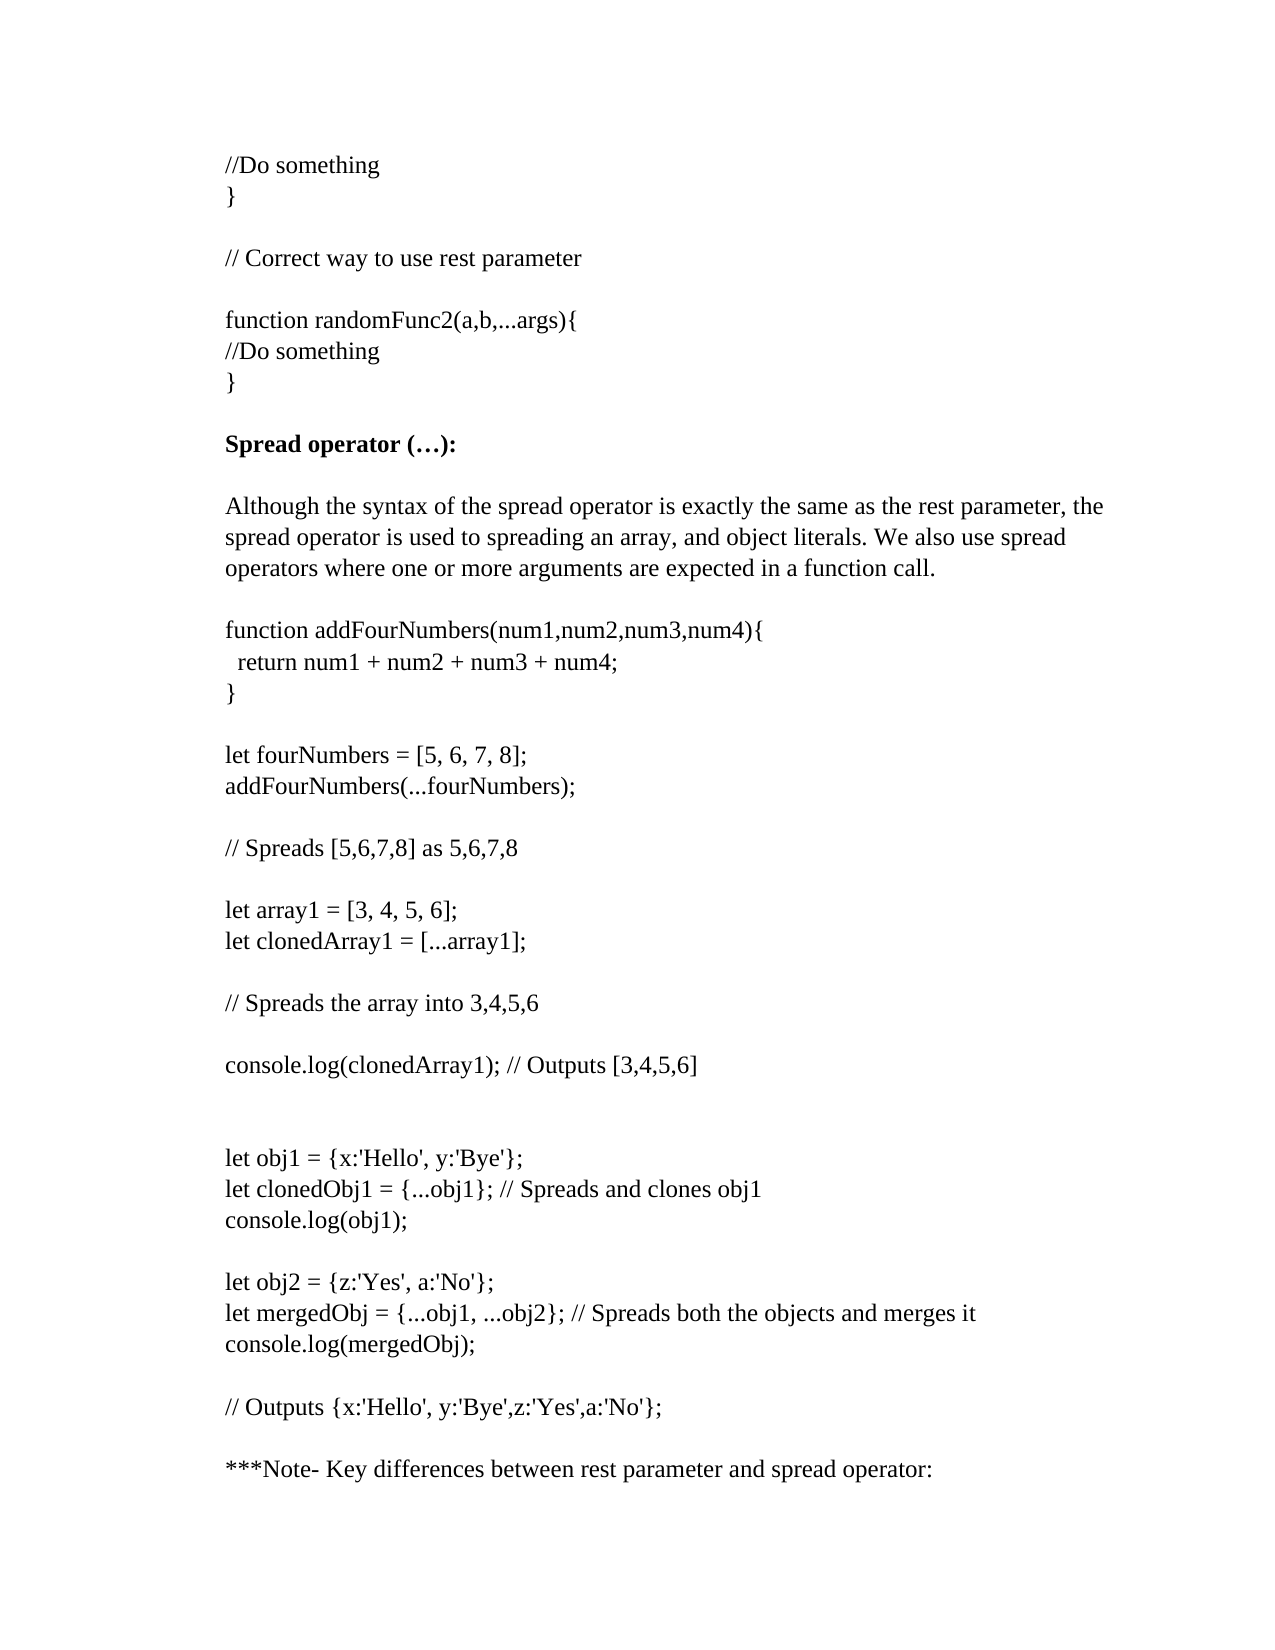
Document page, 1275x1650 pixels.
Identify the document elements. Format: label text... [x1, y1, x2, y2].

list ***Note- Key differences between rest parameter and spread operator: [225, 1454, 1125, 1482]
list let fourNumbers = [5, 6, 7, 8]; [225, 740, 1125, 768]
list // Spreads the array into 3,4,5,6 [225, 988, 1125, 1017]
list // Correct way to use rest parameter [225, 243, 1125, 272]
list let array1 = [3, 4, 5, 6]; [225, 895, 1125, 924]
list let mergedObj = {...obj1, ...obj2}; // Spreads both the objects and merges it [225, 1298, 1125, 1327]
list } [225, 678, 1125, 706]
list console.log(clonedArray1); // Outputs [3,4,5,6] [225, 1050, 1125, 1079]
list addFourNumbers(...fourNumbers); [225, 771, 1125, 799]
list // Outputs {x:'Hello', y:'Bye',z:'Yes',a:'No'}; [225, 1392, 1125, 1420]
list function randomFunc2(a,b,...args){ [225, 305, 1125, 334]
list } [225, 367, 1125, 396]
list let obj2 = {z:'Yes', a:'No'}; [225, 1267, 1125, 1296]
list return num1 + num2 + num3 + num4; [225, 647, 1125, 675]
list let clonedObj1 = {...obj1}; // Spreads and clones obj1 [225, 1174, 1125, 1203]
list let clonedArray1 = [...array1]; [225, 926, 1125, 955]
list let obj1 = {x:'Hello', y:'Bye'}; [225, 1143, 1125, 1172]
list Although the syntax of the spread operator is exactly the same as the rest parameter, the spread operator is used to spreading an array, and object literals. We also use spread operators where one or more arguments are expected in a function call. [225, 491, 1125, 582]
list Spread operator (…): [225, 429, 1125, 458]
list } [225, 181, 1125, 210]
list console.log(mergedObj); [225, 1329, 1125, 1358]
list function addFourNumbers(num1,num2,num3,num4){ [225, 616, 1125, 644]
list //Do something [225, 336, 1125, 365]
list // Spreads [5,6,7,8] as 5,6,7,8 [225, 833, 1125, 862]
list console.log(obj1); [225, 1205, 1125, 1234]
list //Do something [225, 150, 1125, 179]
